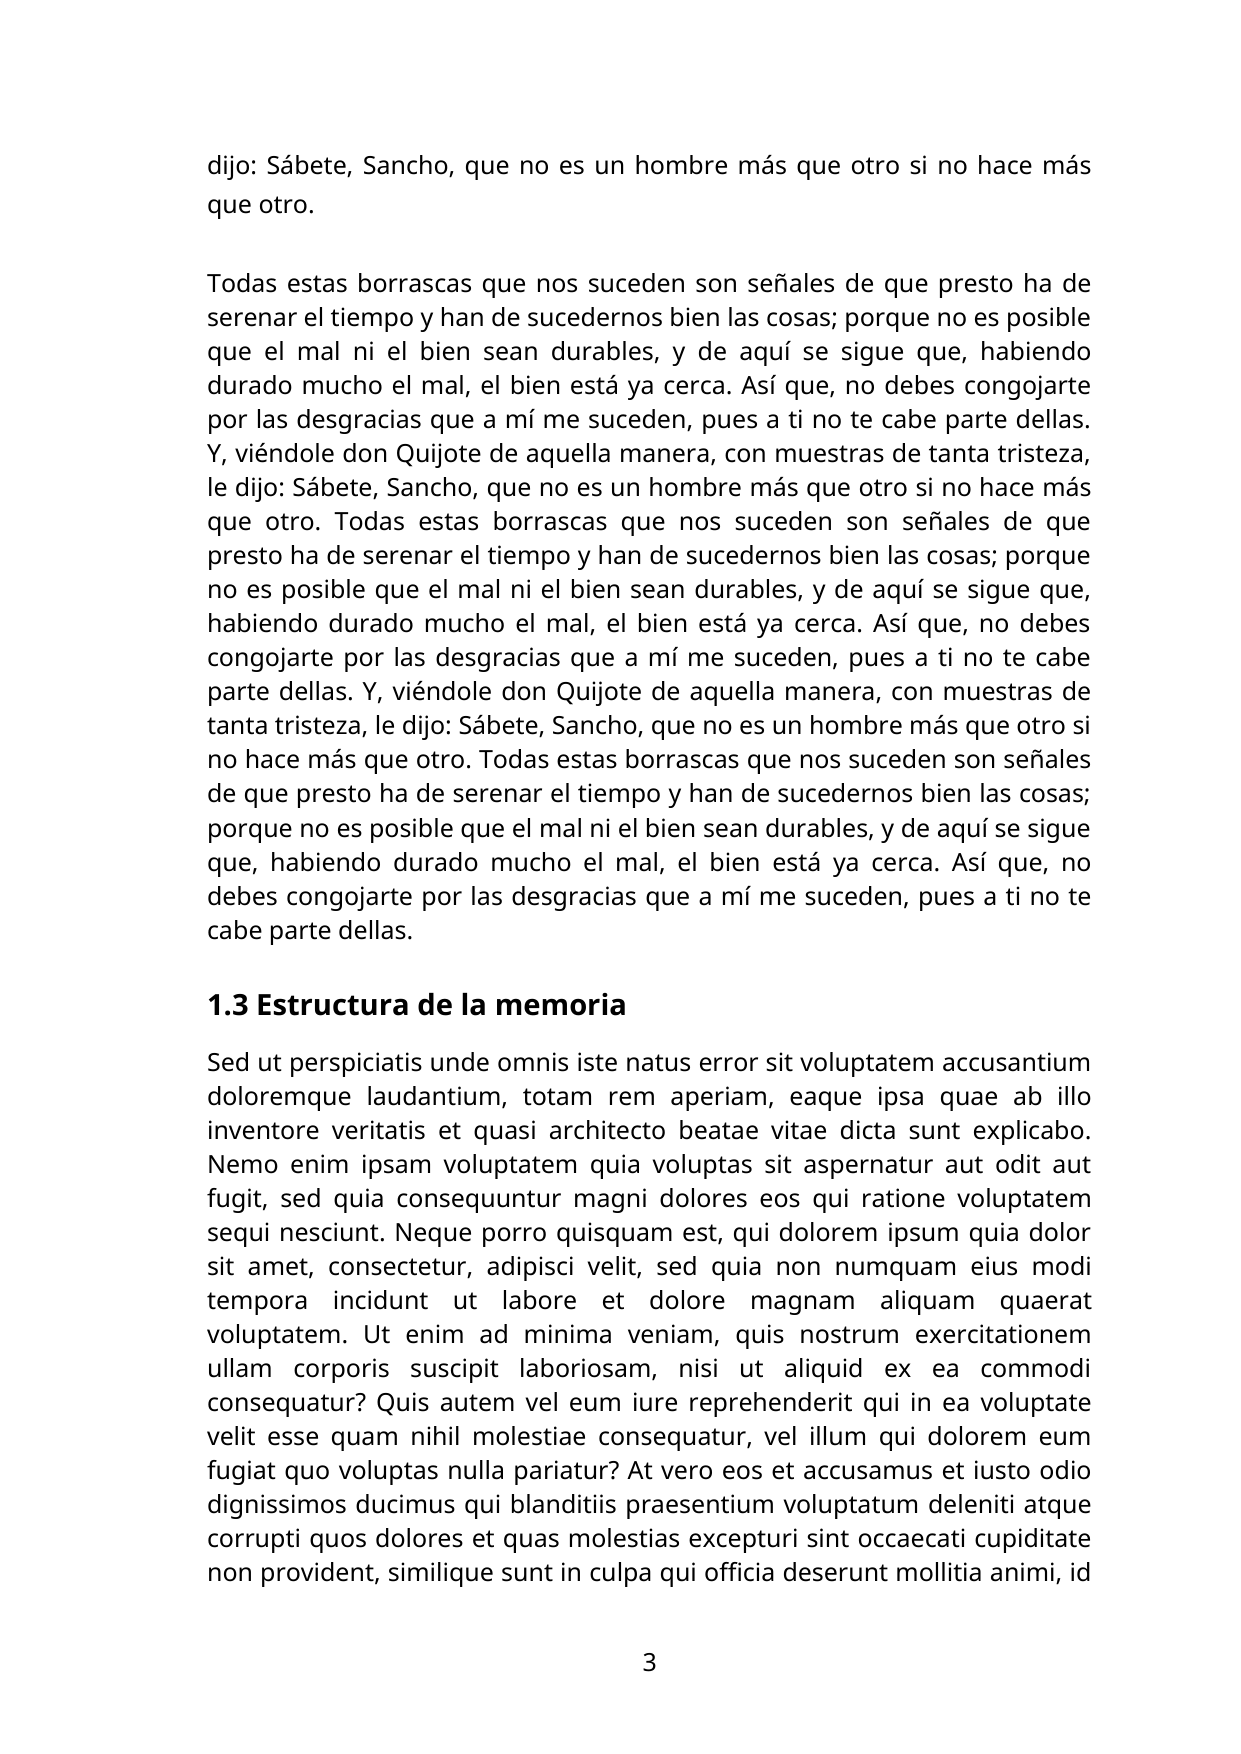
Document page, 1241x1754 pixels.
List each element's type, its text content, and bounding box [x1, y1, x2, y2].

text Todas estas borrascas que nos suceden son señales de que presto ha de serenar el tiempo y han de sucedernos bien las cosas; porque no es posible que el mal ni el bien sean durables, y de aquí se sigue que, habiendo durado mucho el mal, el bien está ya cerca. Así que, no debes congojarte por las desgracias que a mí me suceden, pues a ti no te cabe parte dellas. Y, viéndole don Quijote de aquella manera, con muestras de tanta tristeza, le dijo: Sábete, Sancho, que no es un hombre más que otro si no hace más que otro. Todas estas borrascas que nos suceden son señales de que presto ha de serenar el tiempo y han de sucedernos bien las cosas; porque no es posible que el mal ni el bien sean durables, y de aquí se sigue que, habiendo durado mucho el mal, el bien está ya cerca. Así que, no debes congojarte por las desgracias que a mí me suceden, pues a ti no te cabe parte dellas. Y, viéndole don Quijote de aquella manera, con muestras de tanta tristeza, le dijo: Sábete, Sancho, que no es un hombre más que otro si no hace más que otro. Todas estas borrascas que nos suceden son señales de que presto ha de serenar el tiempo y han de sucedernos bien las cosas; porque no es posible que el mal ni el bien sean durables, y de aquí se sigue que, habiendo durado mucho el mal, el bien está ya cerca. Así que, no debes congojarte por las desgracias que a mí me suceden, pues a ti no te cabe parte dellas. [207, 265, 1092, 946]
text 1.3 Estructura de la memoria [207, 985, 1092, 1024]
